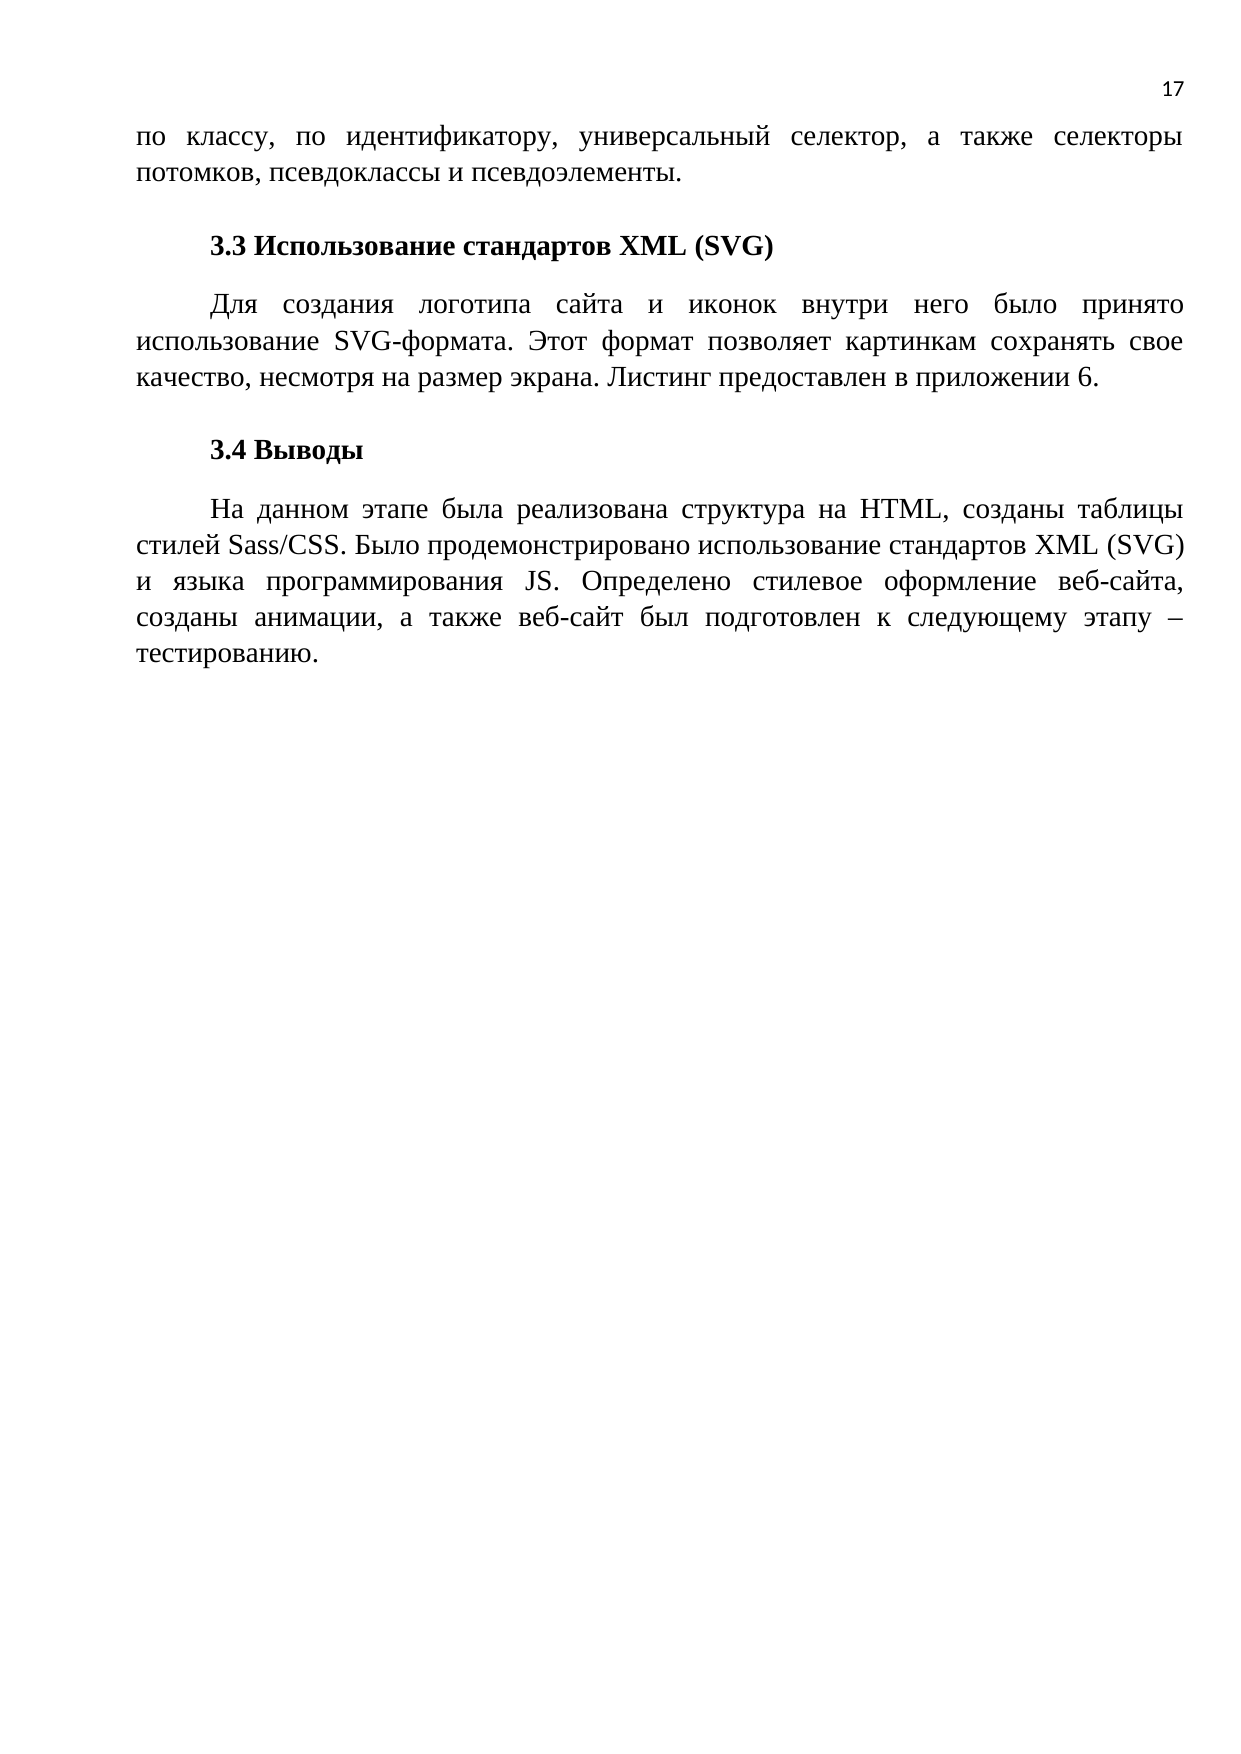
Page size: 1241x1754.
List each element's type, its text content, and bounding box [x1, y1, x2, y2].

text На данном этапе была реализована структура на HTML, созданы таблицы стилей Sass/CSS. Было продемонстрировано использование стандартов XML (SVG) и языка программирования JS. Определено стилевое оформление веб-сайта, созданы анимации, а также веб-сайт был подготовлен к следующему этапу – тестированию. [136, 491, 1184, 599]
subtitle 3.4 Выводы [136, 432, 1184, 466]
text Для создания логотипа сайта и иконок внутри него было принято использование SVG-формата. Этот формат позволяет картинкам сохранять свое качество, несмотря на размер экрана. Листинг предоставлен в приложении 6. [136, 286, 1184, 392]
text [136, 152, 1184, 188]
text На данном этапе была реализована структура на HTML, созданы таблицы стилей Sass/CSS. Было продемонстрировано использование стандартов XML (SVG) и языка программирования JS. Определено стилевое оформление веб-сайта, созданы анимации, а также веб-сайт был подготовлен к следующему этапу – тестированию. [136, 633, 1184, 669]
subtitle 3.3 Использование стандартов XML (SVG) [136, 228, 1184, 261]
